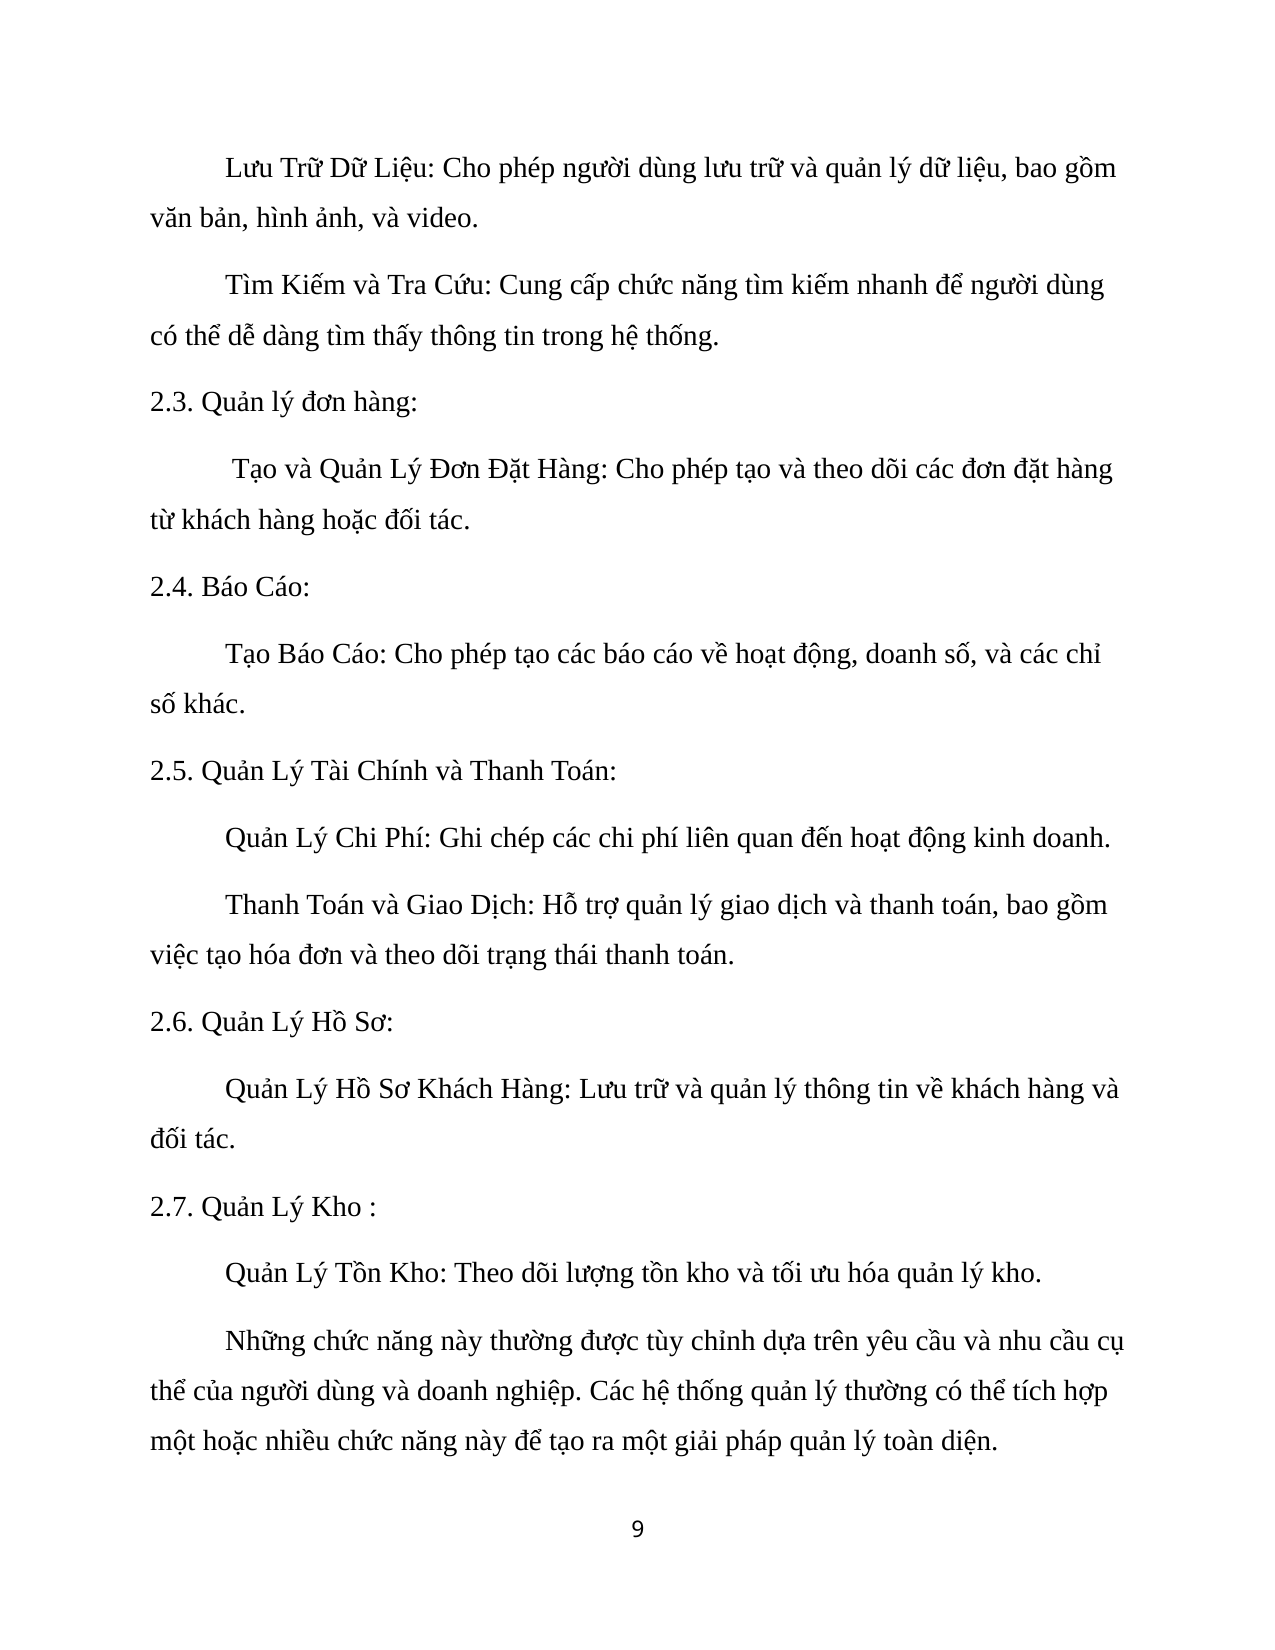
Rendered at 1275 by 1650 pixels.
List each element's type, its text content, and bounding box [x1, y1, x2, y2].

text 2.7. Quản Lý Kho : [150, 1189, 1125, 1222]
text Tạo và Quản Lý Đơn Đặt Hàng: Cho phép tạo và theo dõi các đơn đặt hàng từ khách hàng hoặc đối tác. [150, 452, 1125, 535]
text 2.6. Quản Lý Hồ Sơ: [150, 1004, 1125, 1038]
text Những chức năng này thường được tùy chỉnh dựa trên yêu cầu và nhu cầu cụ thể của người dùng và doanh nghiệp. Các hệ thống quản lý thường có thể tích hợp một hoặc nhiều chức năng này để tạo ra một giải pháp quản lý toàn diện. [150, 1323, 1125, 1457]
text Tìm Kiếm và Tra Cứu: Cung cấp chức năng tìm kiếm nhanh để người dùng có thể dễ dàng tìm thấy thông tin trong hệ thống. [150, 267, 1125, 351]
text Thanh Toán và Giao Dịch: Hỗ trợ quản lý giao dịch và thanh toán, bao gồm việc tạo hóa đơn và theo dõi trạng thái thanh toán. [150, 887, 1125, 971]
text 2.4. Báo Cáo: [150, 569, 1125, 602]
text Tạo Báo Cáo: Cho phép tạo các báo cáo về hoạt động, doanh số, và các chỉ số khác. [150, 636, 1125, 720]
text Lưu Trữ Dữ Liệu: Cho phép người dùng lưu trữ và quản lý dữ liệu, bao gồm văn bản, hình ảnh, và video. [150, 150, 1125, 234]
text Quản Lý Hồ Sơ Khách Hàng: Lưu trữ và quản lý thông tin về khách hàng và đối tác. [150, 1071, 1125, 1155]
text 2.3. Quản lý đơn hàng: [150, 384, 1125, 418]
text 2.5. Quản Lý Tài Chính và Thanh Toán: [150, 753, 1125, 787]
text Quản Lý Chi Phí: Ghi chép các chi phí liên quan đến hoạt động kinh doanh. [150, 820, 1125, 854]
text Quản Lý Tồn Kho: Theo dõi lượng tồn kho và tối ưu hóa quản lý kho. [150, 1256, 1125, 1289]
